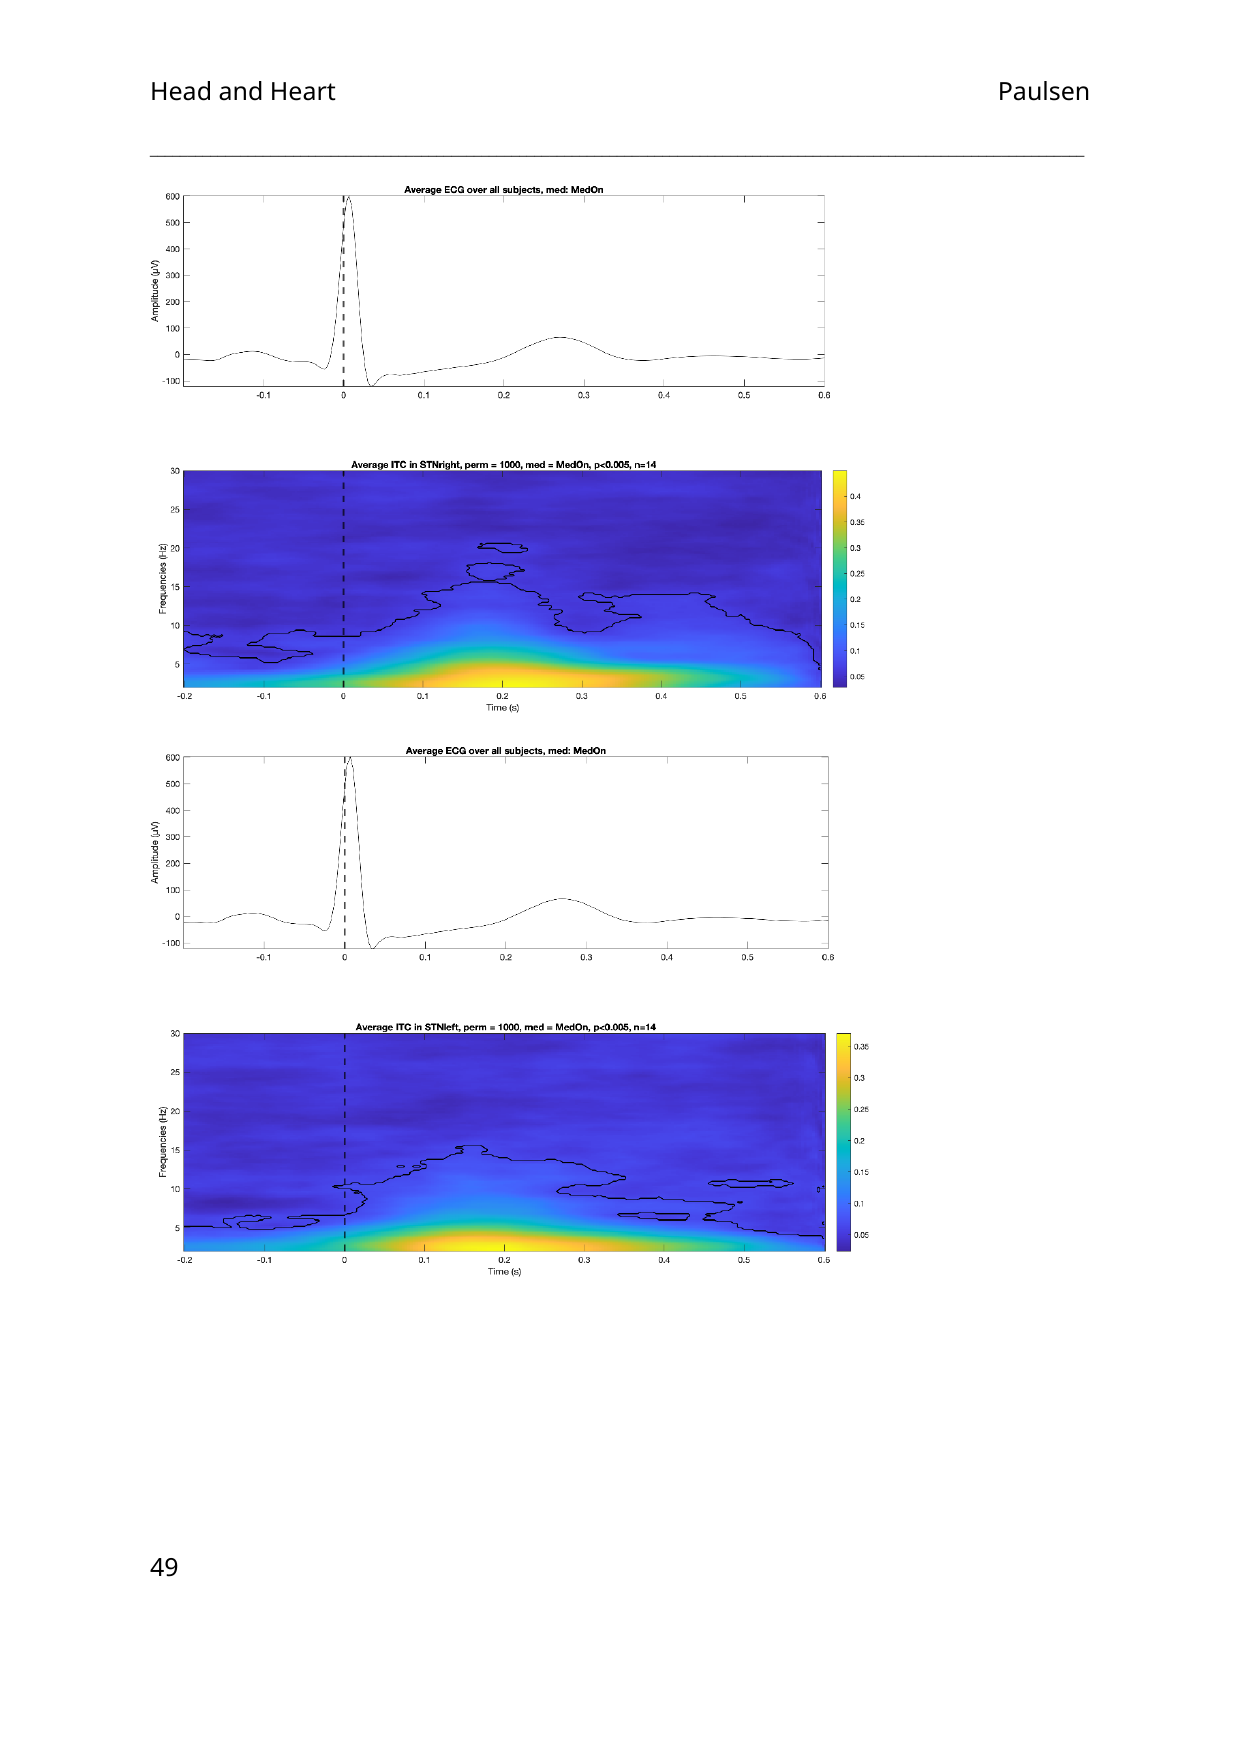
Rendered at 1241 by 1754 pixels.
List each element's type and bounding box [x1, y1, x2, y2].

picture [150, 746, 869, 1277]
picture [150, 186, 865, 713]
